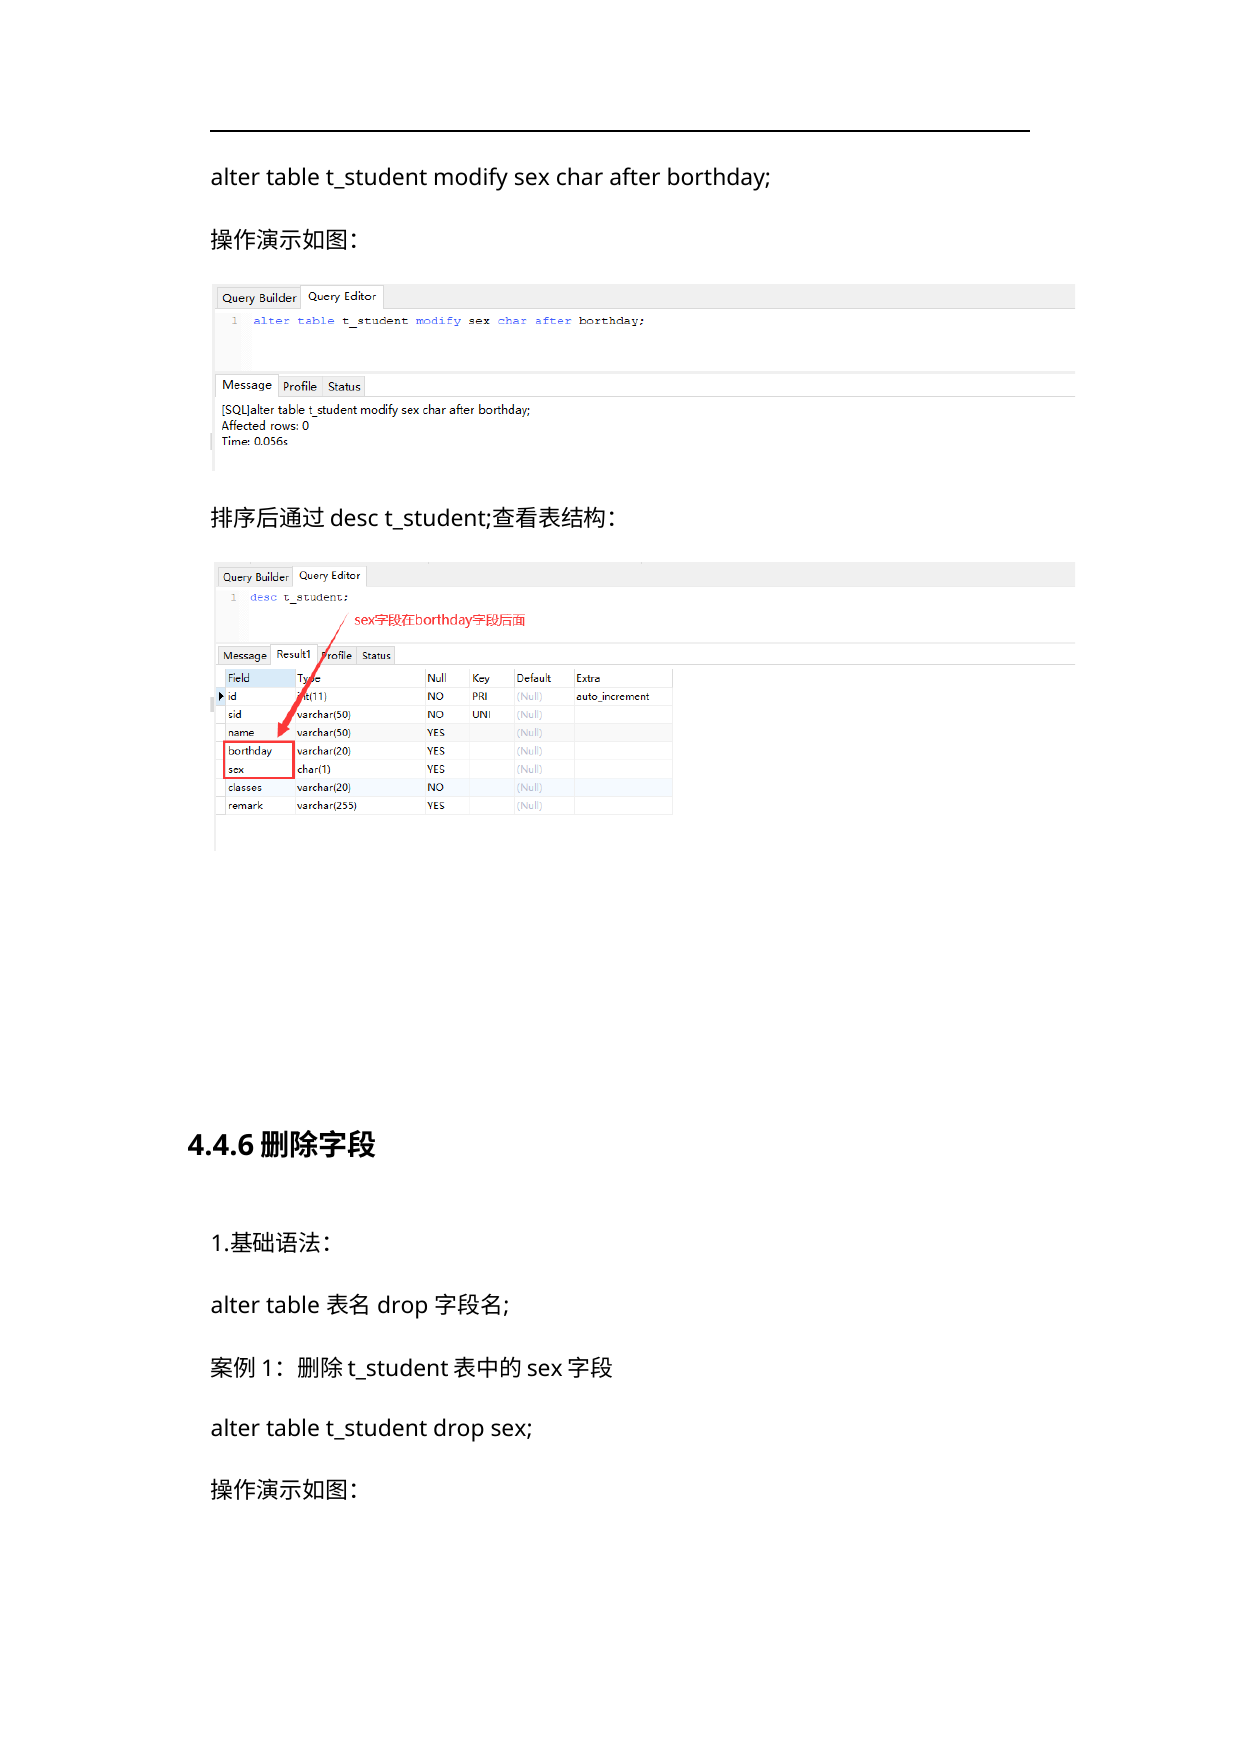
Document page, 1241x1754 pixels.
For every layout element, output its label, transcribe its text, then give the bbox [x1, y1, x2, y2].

picture [210, 562, 1075, 851]
text 排序后通过desc t_student;查看表结构： [210, 500, 1030, 533]
text 1.基础语法： [210, 1224, 1030, 1258]
text alter table t_student modify sex char after borthday; [210, 161, 1030, 192]
text alter table 表名 drop 字段名; [210, 1287, 1030, 1320]
text alter table t_student drop sex; [210, 1412, 1030, 1443]
text 操作演示如图： [210, 1472, 1030, 1506]
text 案例1：删除t_student表中的sex字段 [210, 1349, 1030, 1383]
text 操作演示如图： [210, 222, 1030, 255]
picture [210, 284, 1076, 471]
subtitle 4.4.6删除字段 [187, 1122, 1030, 1164]
